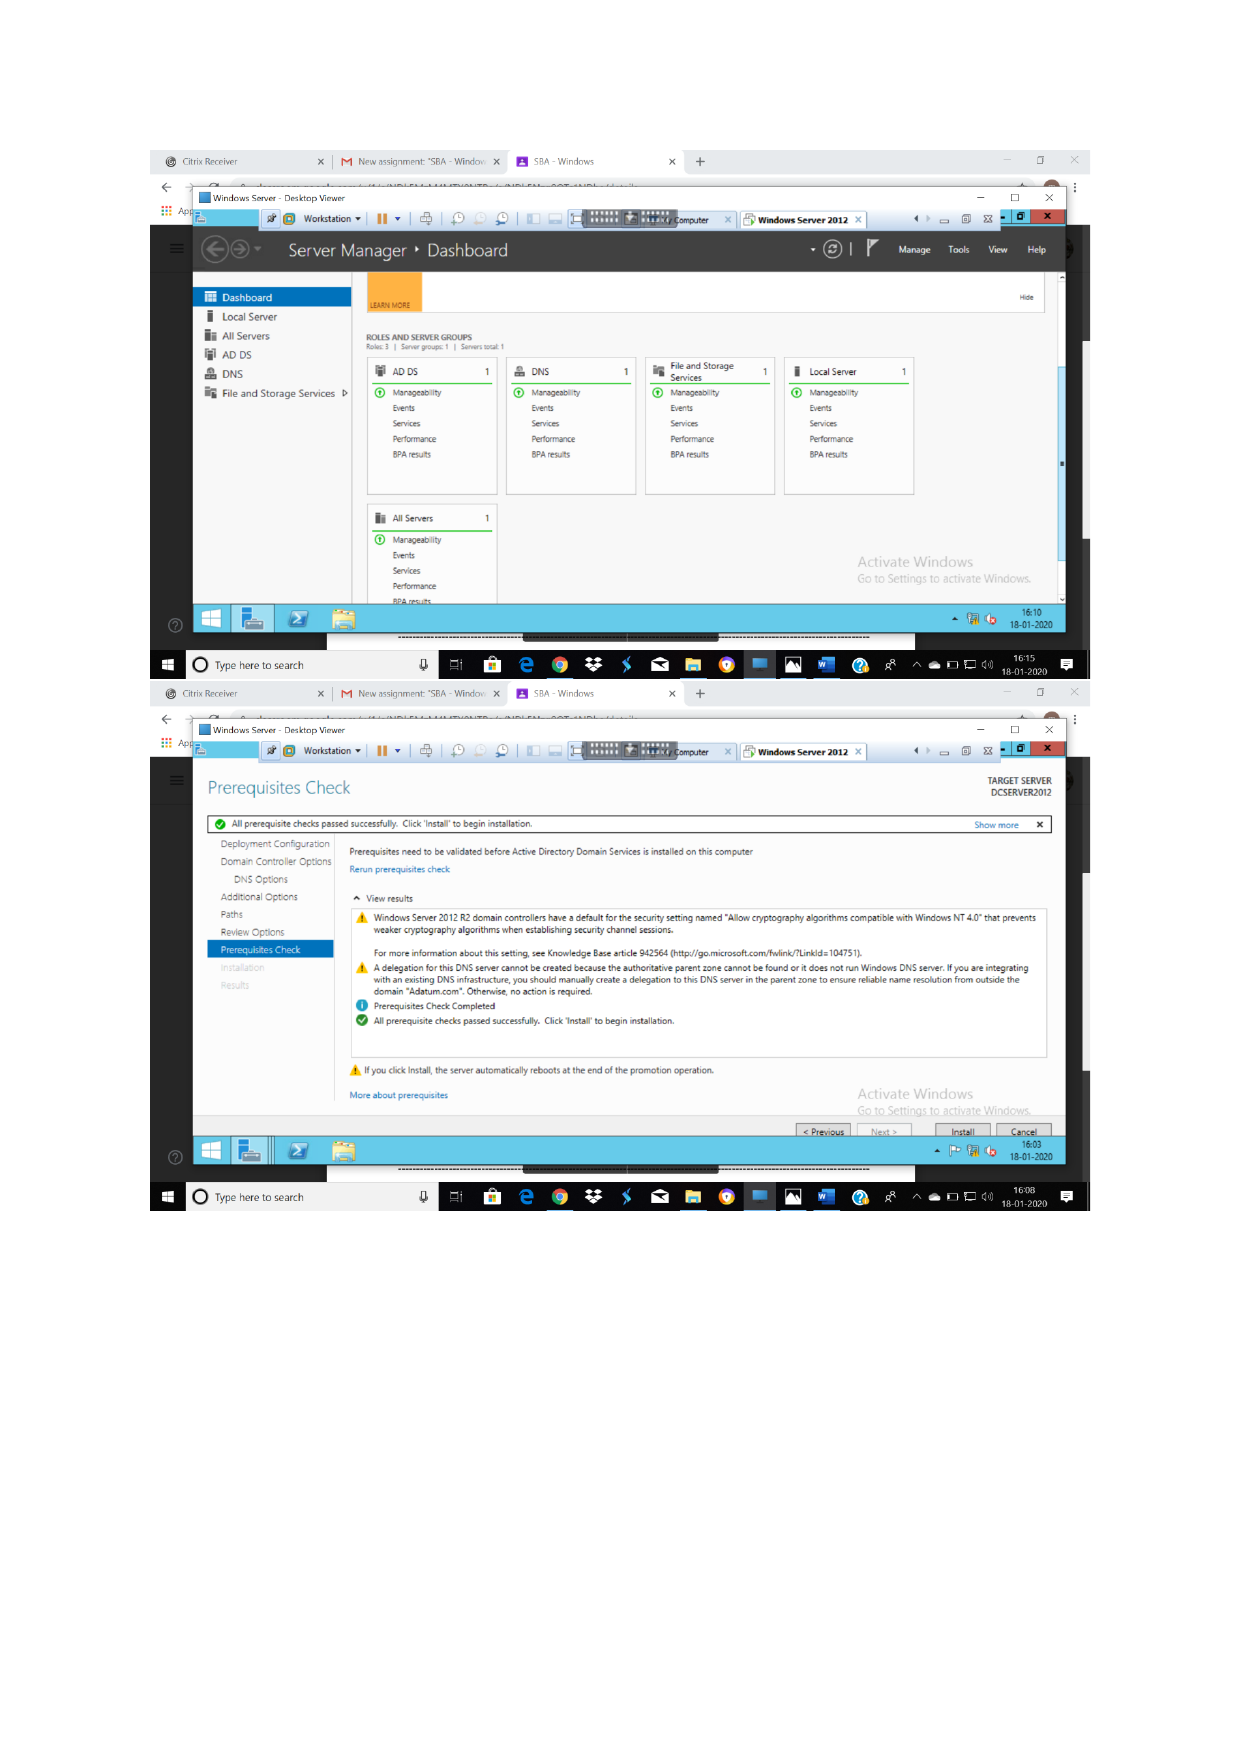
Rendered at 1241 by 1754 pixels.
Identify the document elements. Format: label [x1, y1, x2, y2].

picture [150, 681, 1091, 1211]
picture [150, 150, 1091, 679]
